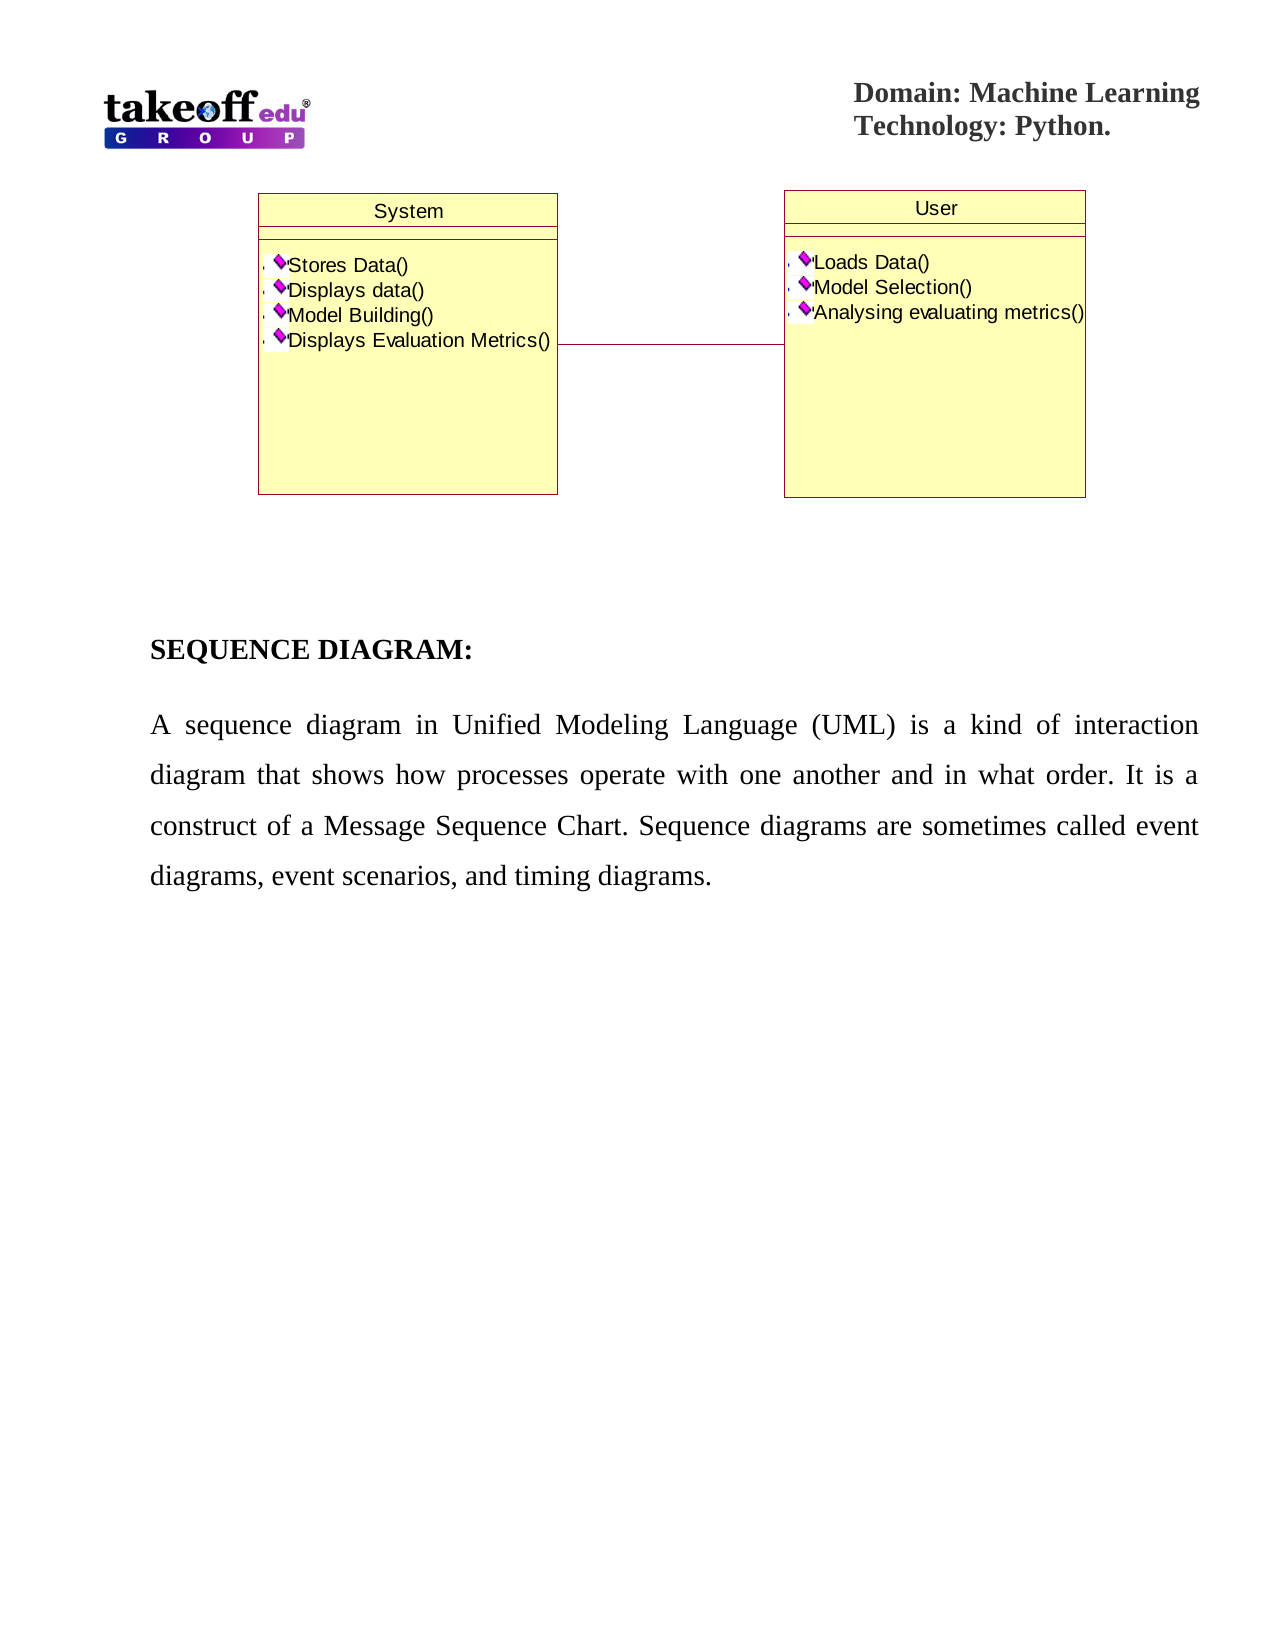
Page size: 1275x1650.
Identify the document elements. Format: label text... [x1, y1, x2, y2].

text SEQUENCE DIAGRAM: [150, 632, 1200, 665]
text A sequence diagram in Unified Modeling Language (UML) is a kind of interaction diagram that shows how processes operate with one another and in what order. It is a construct of a Message Sequence Chart. Sequence diagrams are sometimes called event diagrams, event scenarios, and timing diagrams. [150, 707, 1200, 892]
picture [101, 86, 313, 157]
